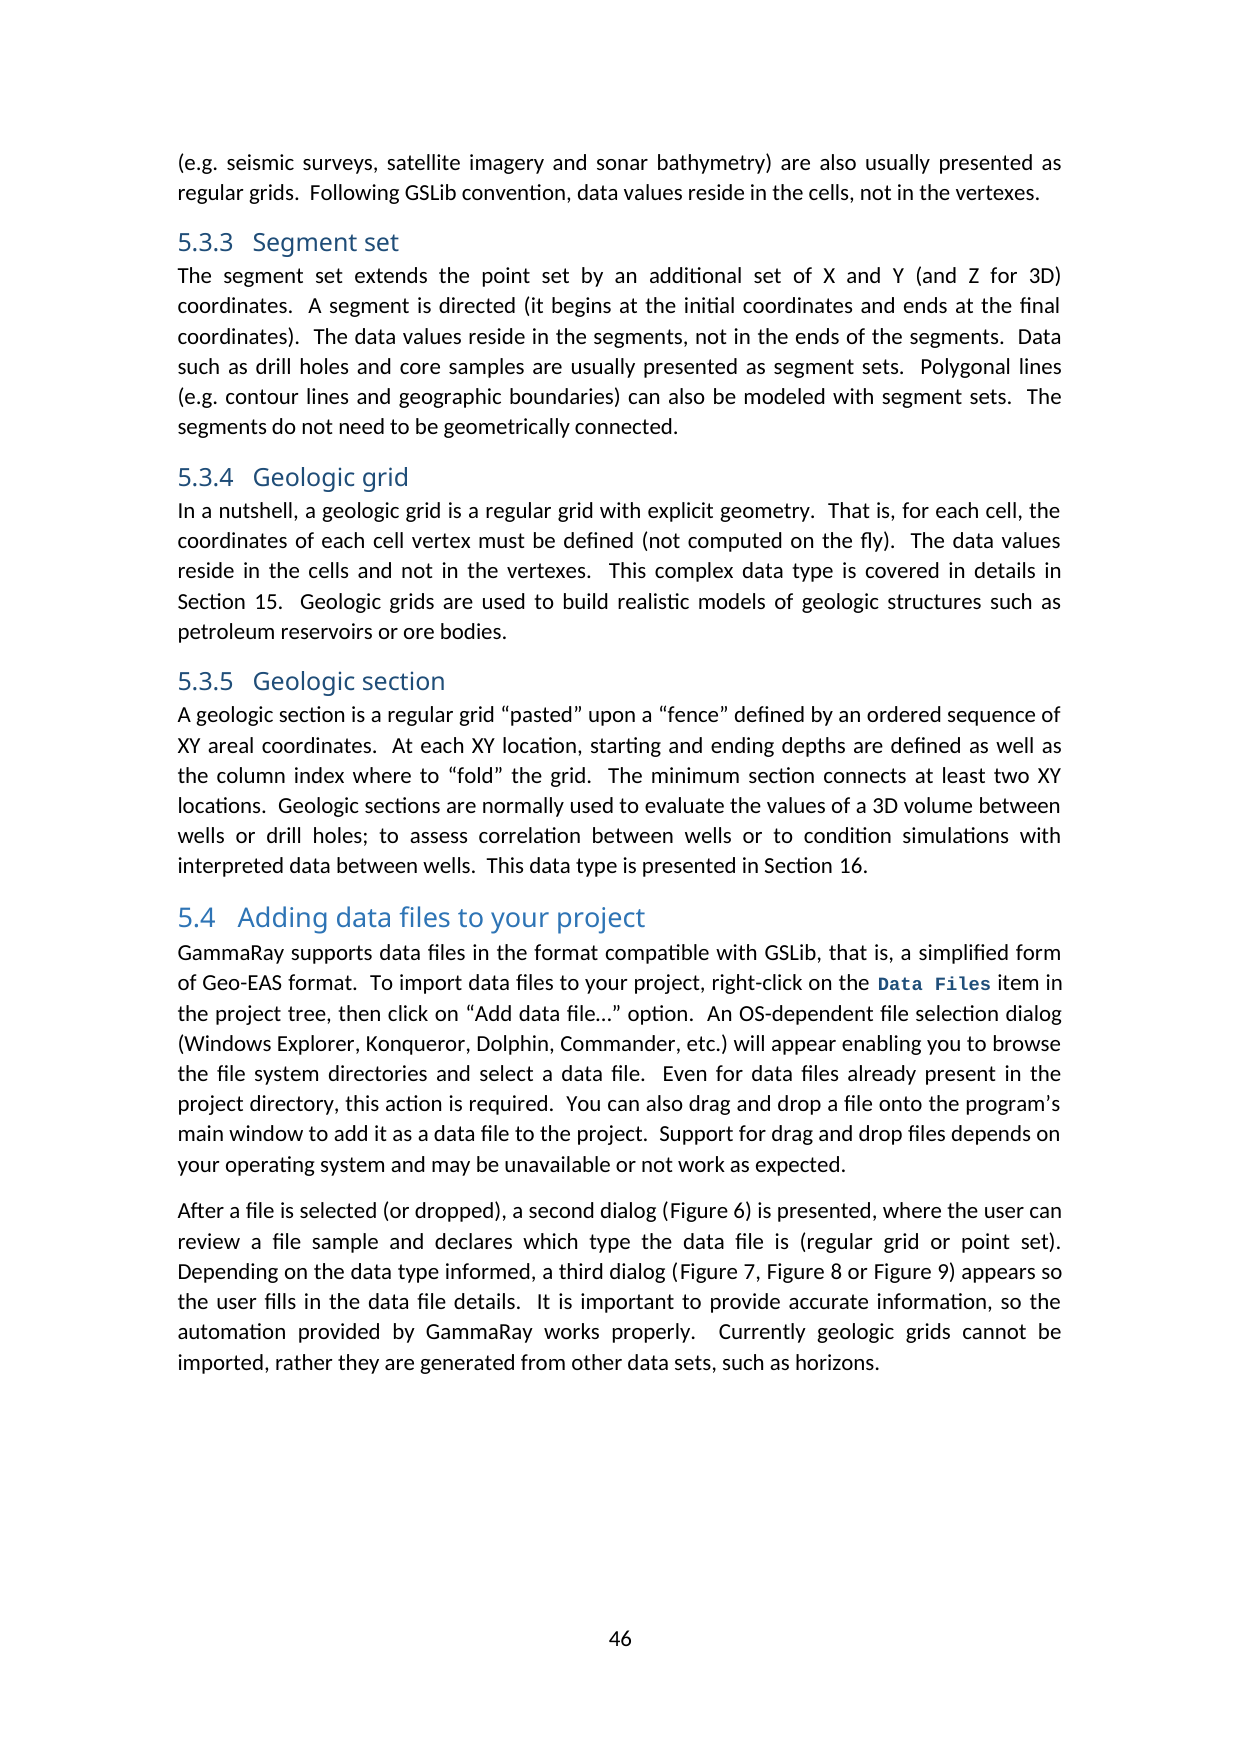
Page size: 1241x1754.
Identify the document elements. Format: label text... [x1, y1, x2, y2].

text In a nutshell, a geologic grid is a regular grid with explicit geometry. That is, for each cell, the coordinates of each cell vertex must be defined (not computed on the fly). The data values reside in the cells and not in the vertexes. This complex data type is covered in details in Section 15. Geologic grids are used to build realistic models of geologic structures such as petroleum reservoirs or ore bodies. [177, 496, 1063, 645]
subtitle Adding data files to your project [177, 898, 1063, 935]
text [177, 148, 1063, 206]
text The segment set extends the point set by an additional set of X and Y (and Z for 3D) coordinates. A segment is directed (it begins at the initial coordinates and ends at the final coordinates). The data values reside in the segments, not in the ends of the segments. Data such as drill holes and core samples are usually presented as segment sets. Polygonal lines (e.g. contour lines and geographic boundaries) can also be modeled with segment sets. The segments do not need to be geometrically connected. [177, 261, 1063, 441]
subtitle Geologic section [177, 664, 1063, 698]
subtitle Geologic grid [177, 459, 1063, 493]
text After a file is selected (or dropped), a second dialog (Figure 6) is presented, where the user can review a file sample and declares which type the data file is (regular grid or point set). Depending on the data type informed, a third dialog (Figure 7, Figure 8 or Figure 9) appears so the user fills in the data file details. It is important to provide accurate information, so the automation provided by GammaRay works properly. Currently geologic grids cannot be imported, rather they are generated from other data sets, such as horizons. [177, 1197, 1063, 1376]
text A geologic section is a regular grid “pasted” upon a “fence” defined by an ordered sequence of XY areal coordinates. At each XY location, starting and ending depths are defined as well as the column index where to “fold” the grid. The minimum section connects at least two XY locations. Geologic sections are normally used to evaluate the values of a 3D volume between wells or drill holes; to assess correlation between wells or to condition simulations with interpreted data between wells. This data type is presented in Section 16. [177, 701, 1063, 880]
text GammaRay supports data files in the format compatible with GSLib, that is, a simplified form of Geo-EAS format. To import data files to your project, right-click on the Data Files item in the project tree, then click on “Add data file…” option. An OS-dependent file selection dialog (Windows Explorer, Konqueror, Dolphin, Commander, etc.) will appear enabling you to browse the file system directories and select a data file. Even for data files already present in the project directory, this action is required. You can also drag and drop a file onto the program’s main window to add it as a data file to the project. Support for drag and drop files depends on your operating system and may be unavailable or not work as expected. [177, 938, 1063, 1178]
subtitle Segment set [177, 225, 1063, 259]
